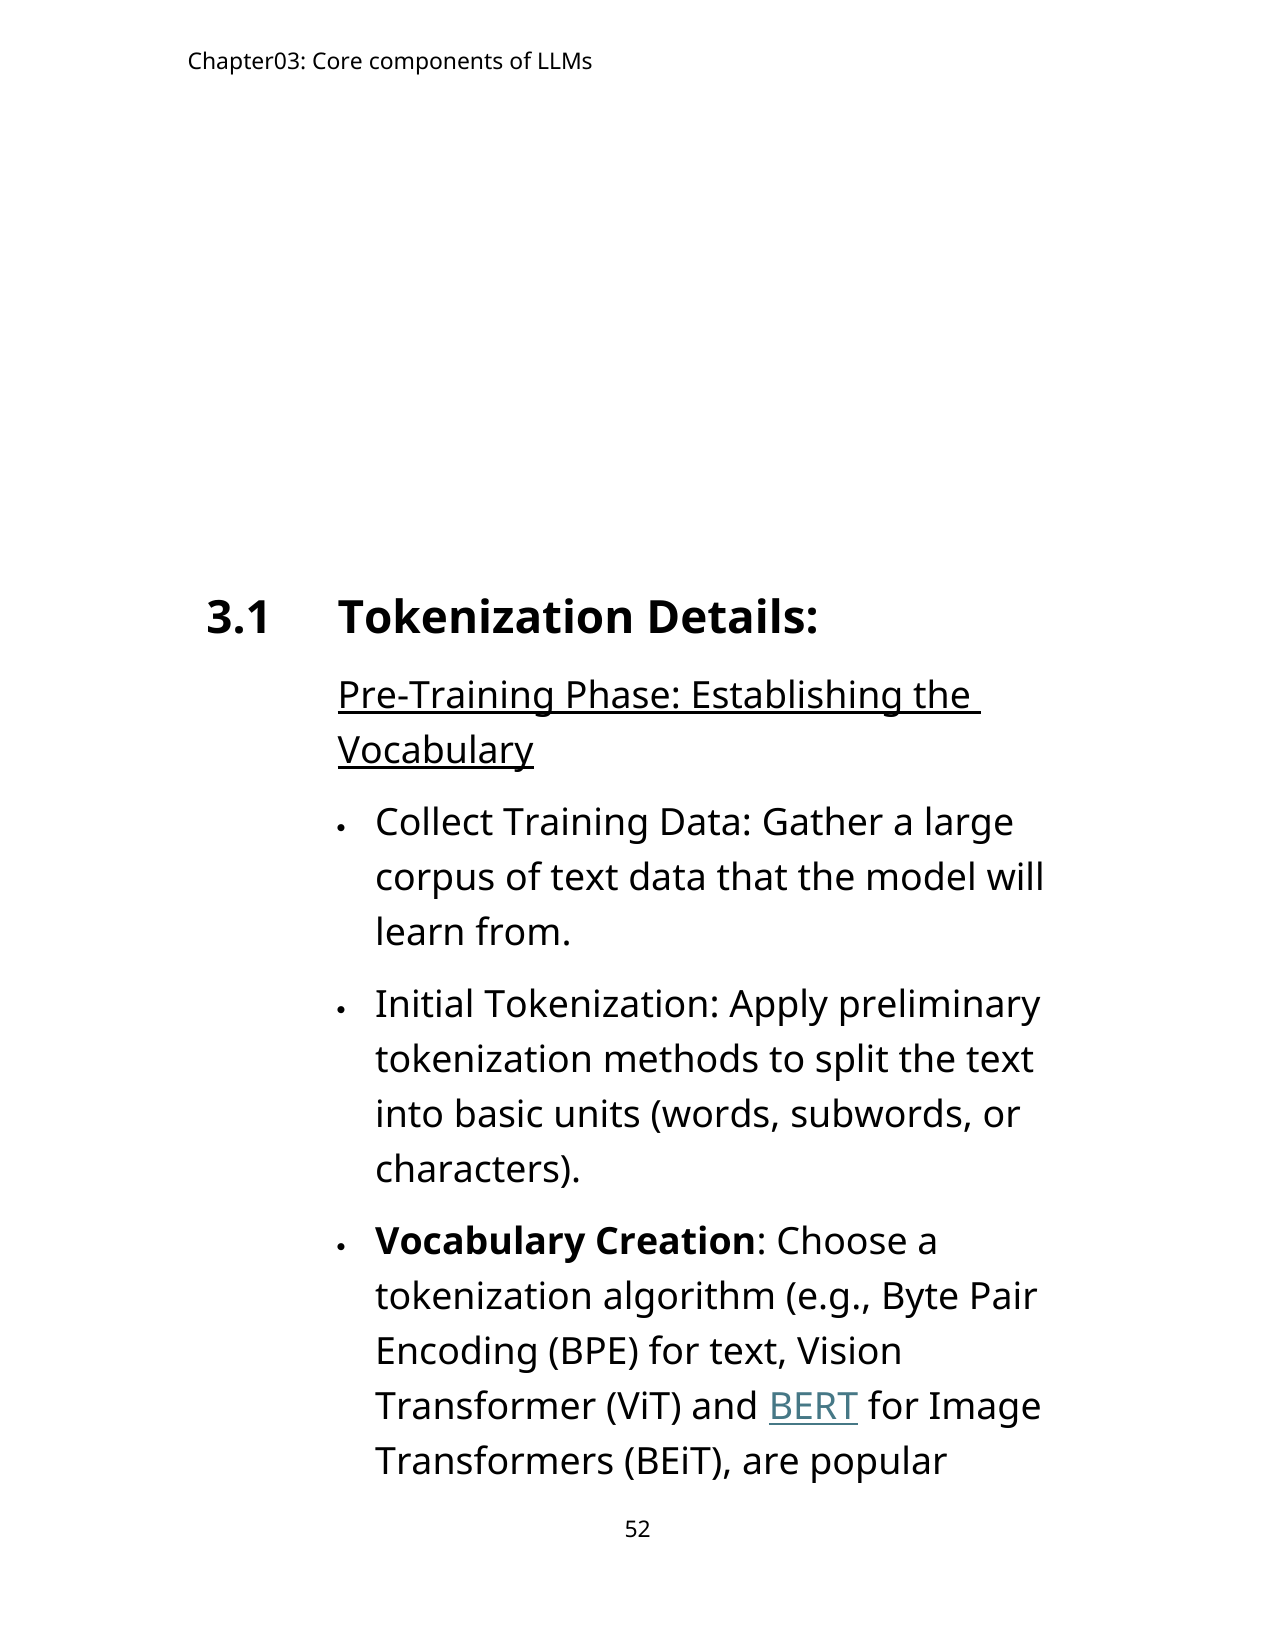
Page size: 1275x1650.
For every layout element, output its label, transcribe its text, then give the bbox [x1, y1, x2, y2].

list Initial Tokenization: Apply preliminary tokenization methods to split the text into basic units (words, subwords, or characters). [337, 977, 1087, 1193]
text Pre-Training Phase: Establishing the Vocabulary [337, 668, 1087, 774]
title Tokenization Details: [206, 584, 1087, 647]
list Collect Training Data: Gather a large corpus of text data that the model will learn from. [337, 795, 1087, 956]
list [337, 1214, 1087, 1486]
